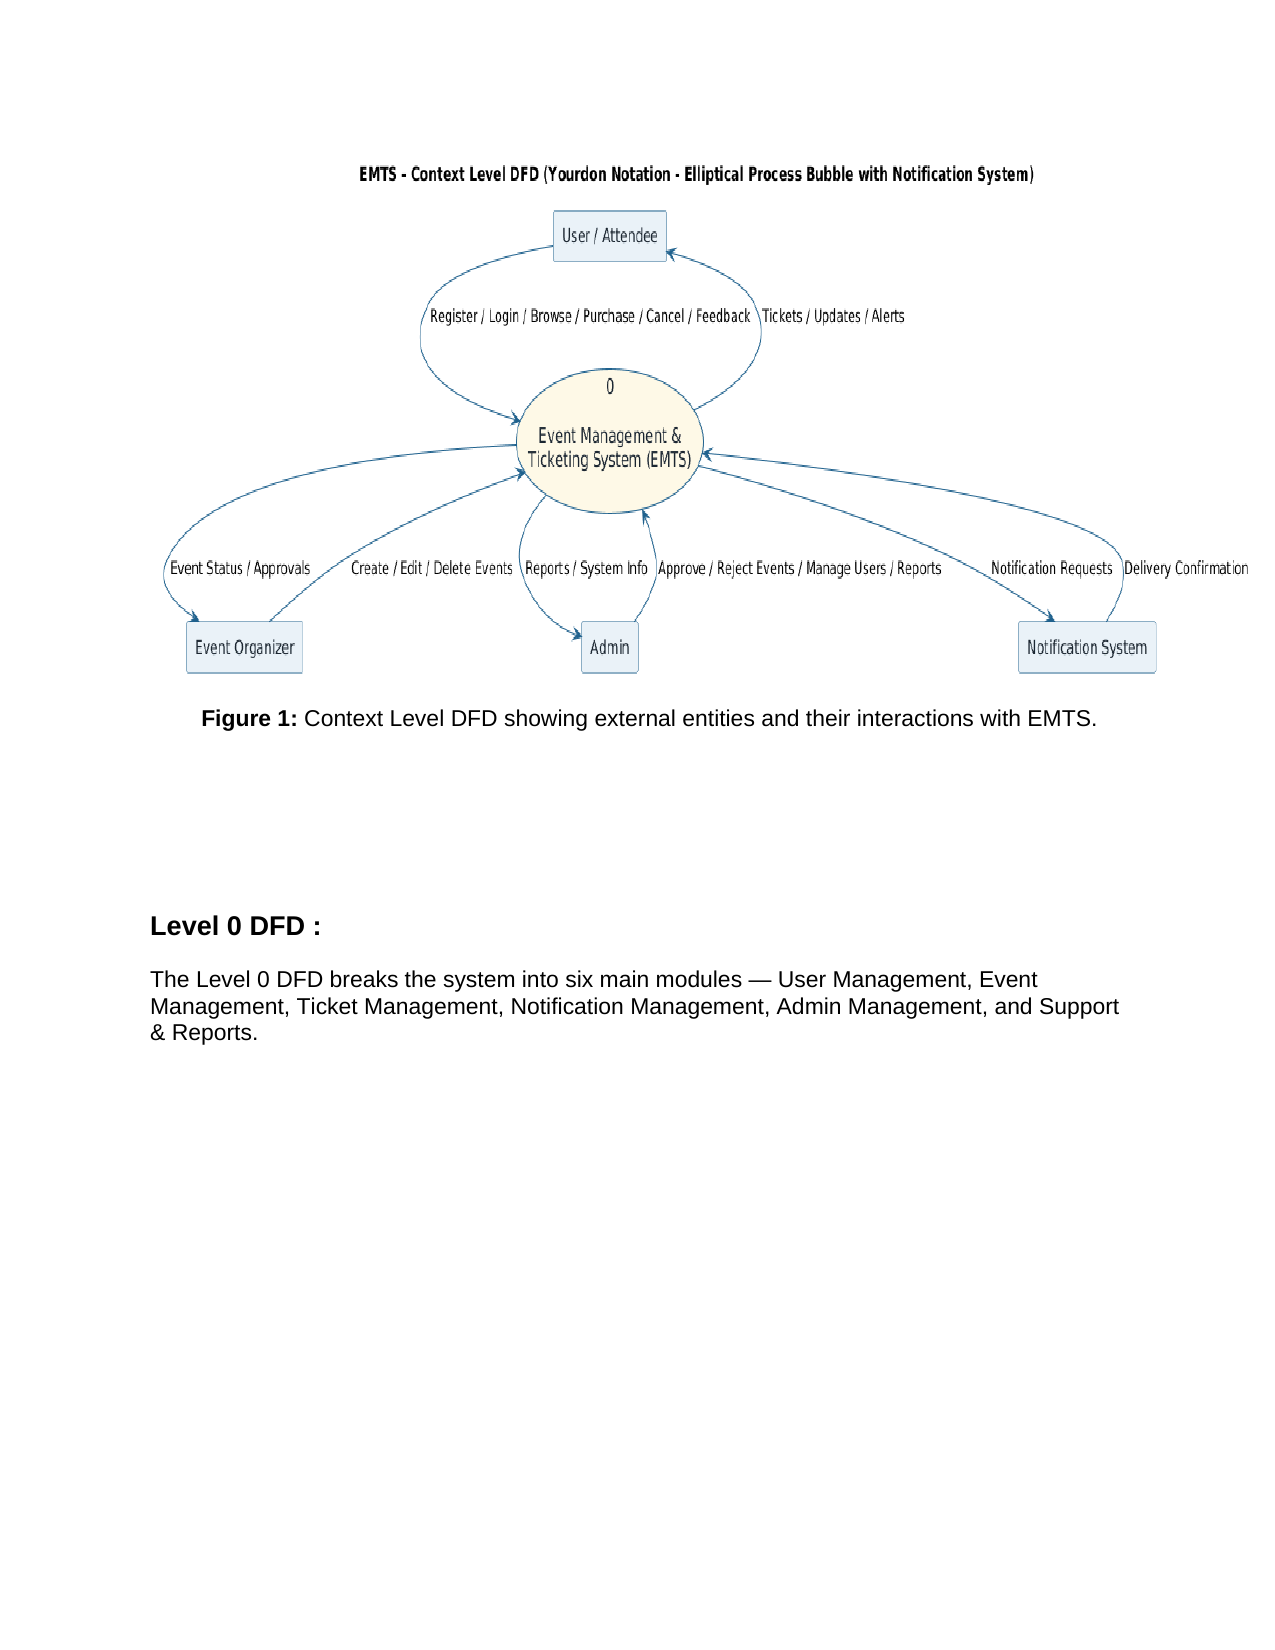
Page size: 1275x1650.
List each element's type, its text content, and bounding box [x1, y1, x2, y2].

text Figure 1: Context Level DFD showing external entities and their interactions with EMTS. [150, 705, 1125, 731]
text The Level 0 DFD breaks the system into six main modules — User Management, Event Management, Ticket Management, Notification Management, Admin Management, and Support & Reports. [150, 966, 1125, 1045]
subtitle Level 0 DFD : [150, 910, 1125, 941]
picture [150, 150, 1254, 680]
